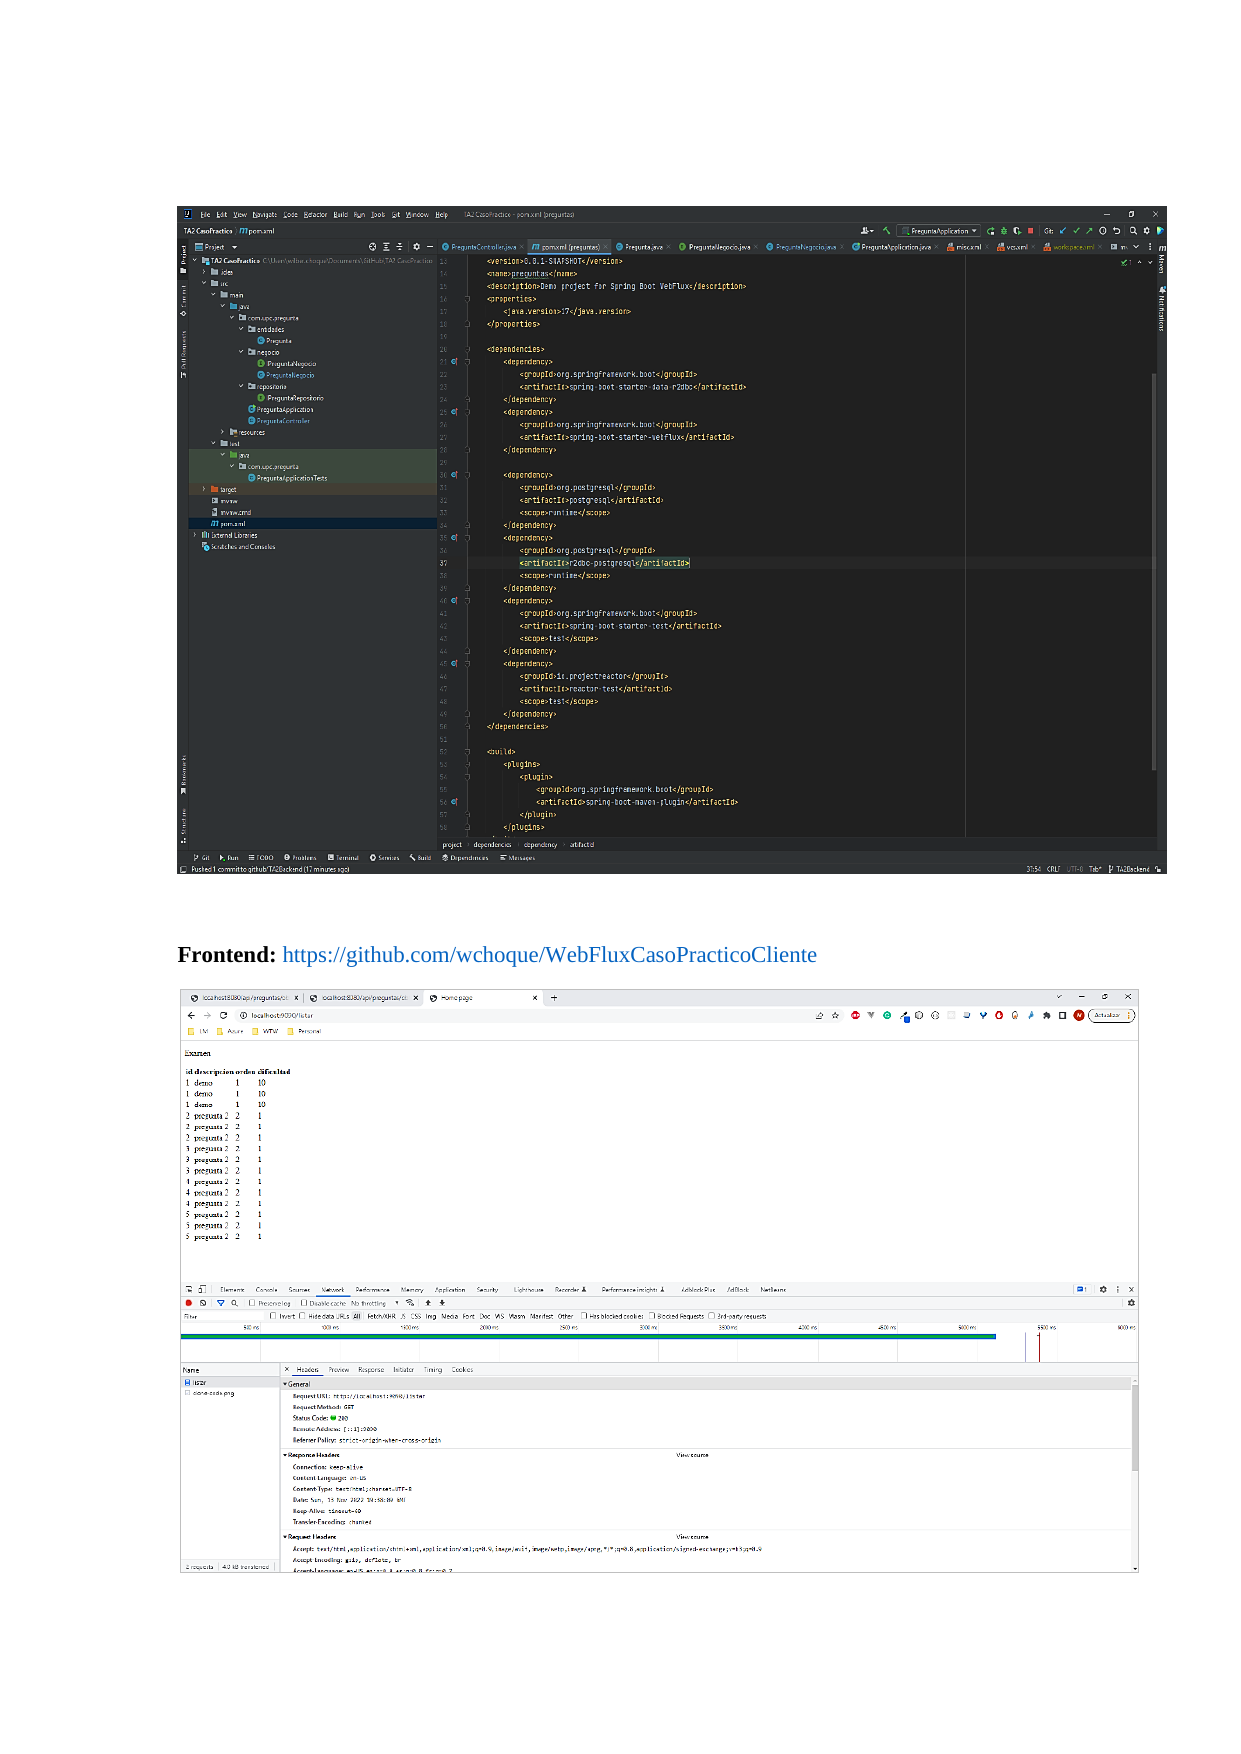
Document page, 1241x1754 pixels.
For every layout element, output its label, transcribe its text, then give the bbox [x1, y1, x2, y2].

picture [177, 206, 1167, 874]
picture [181, 990, 1138, 1572]
text Frontend: https://github.com/wchoque/WebFluxCasoPracticoCliente [177, 941, 1063, 968]
